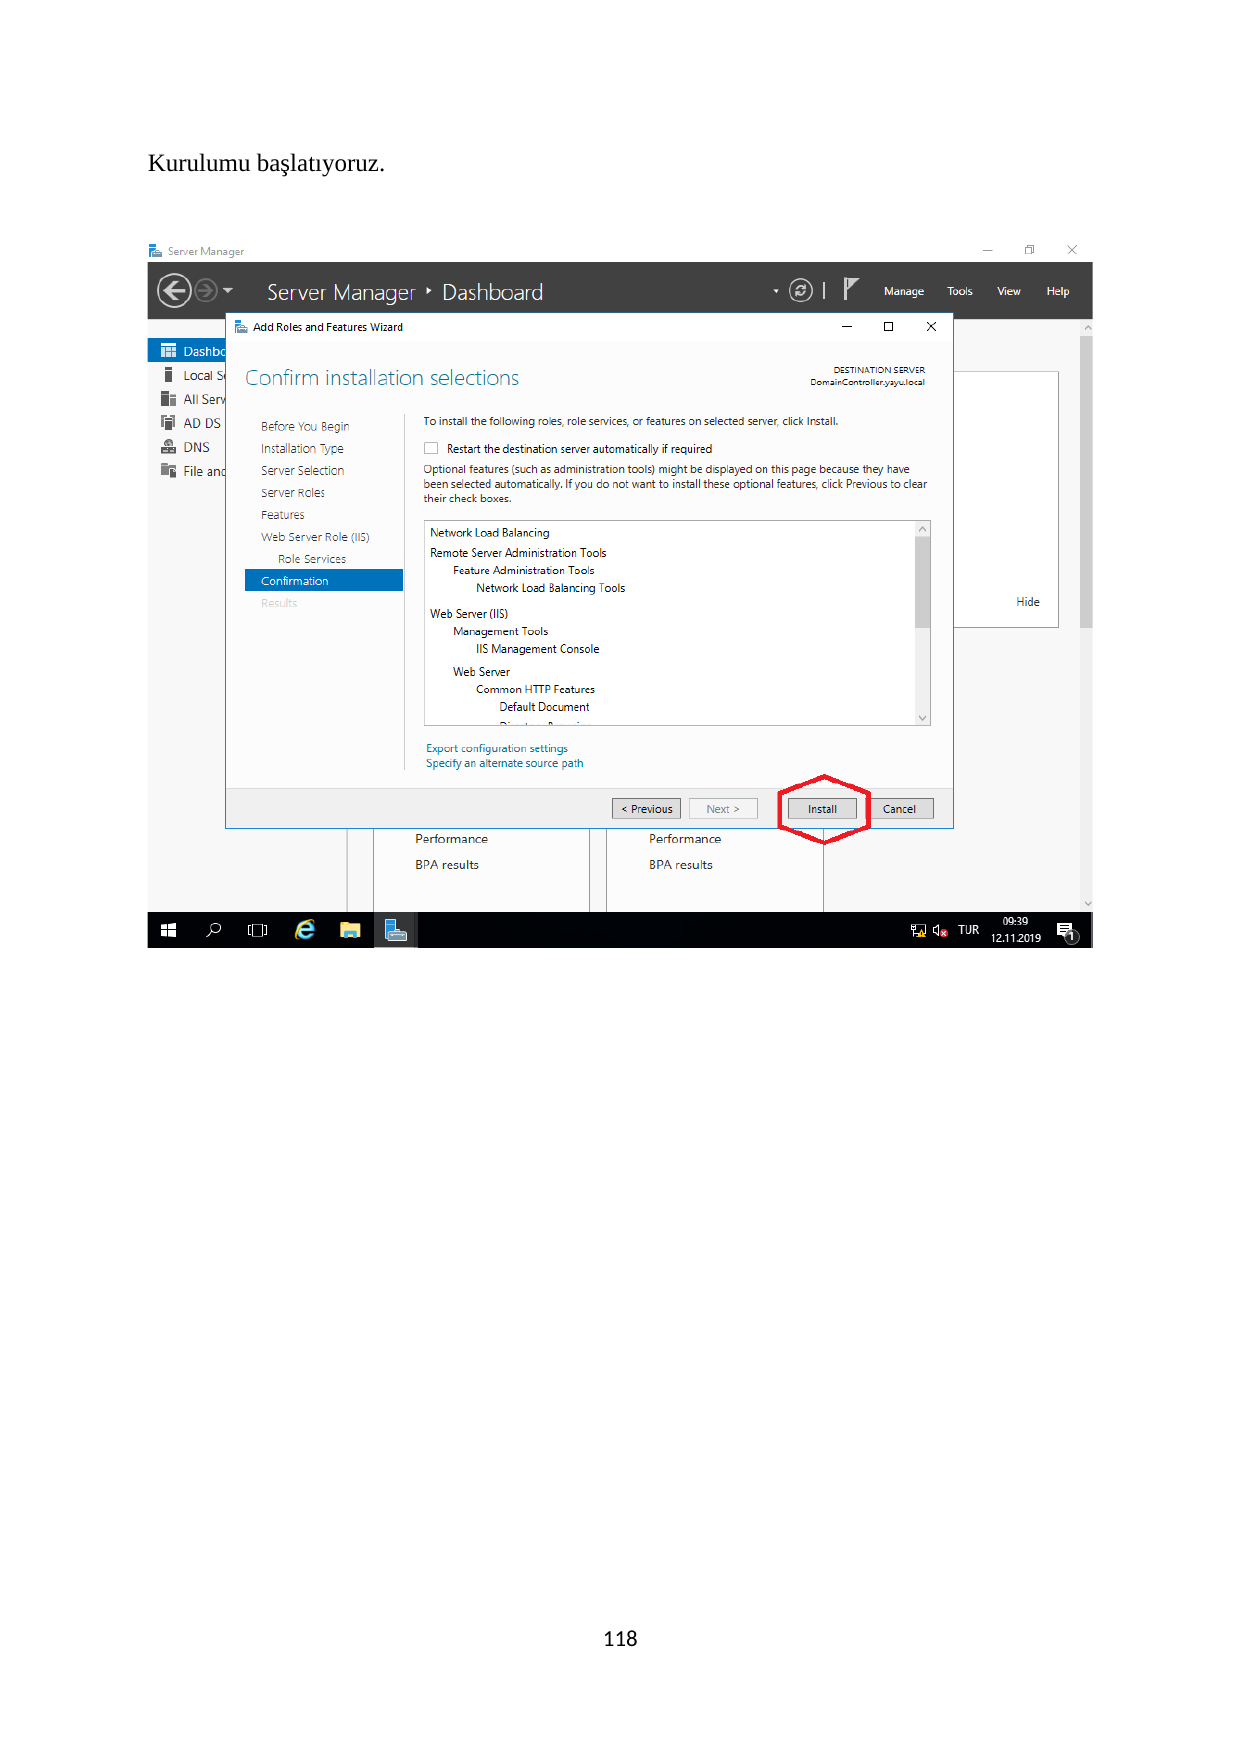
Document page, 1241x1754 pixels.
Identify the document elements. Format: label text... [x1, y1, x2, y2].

text Kurulumu başlatıyoruz. [148, 148, 1093, 176]
picture [147, 243, 1093, 948]
